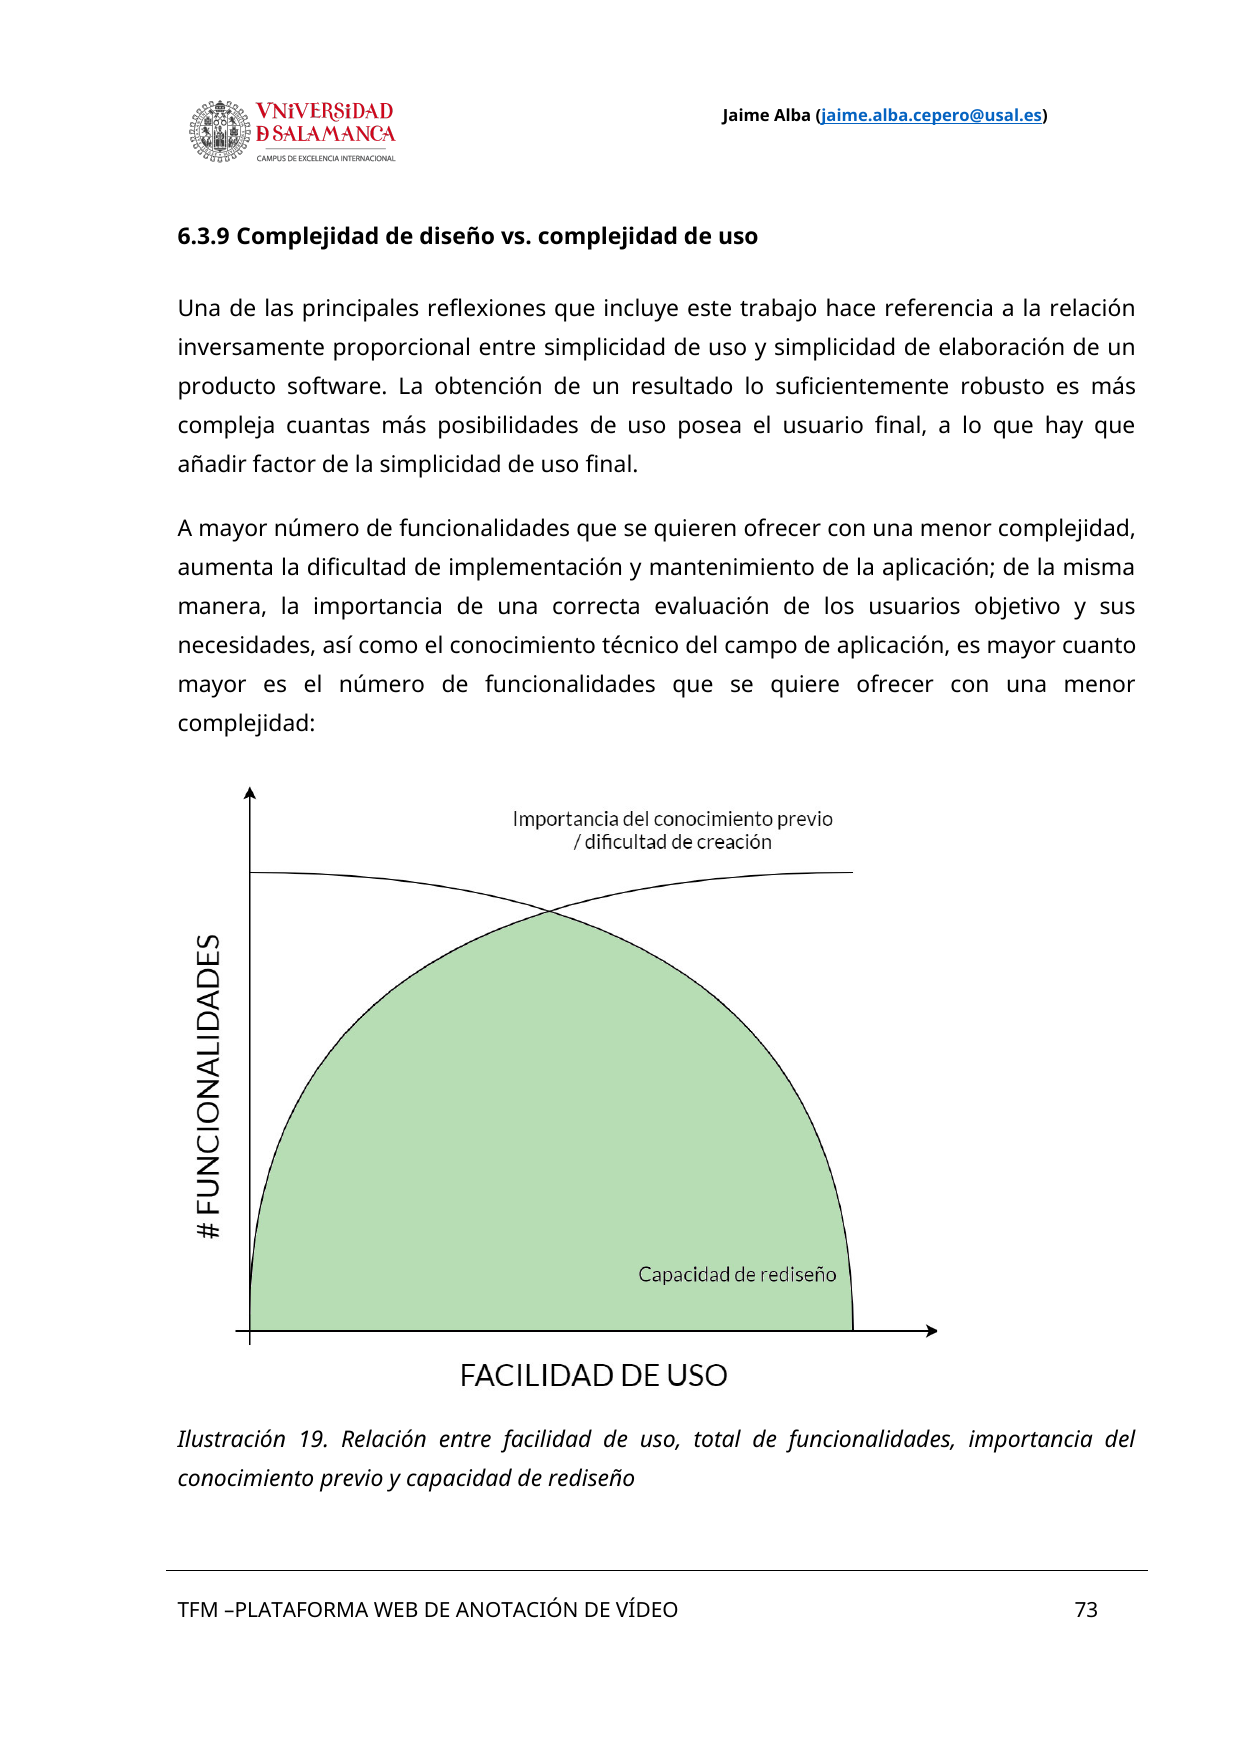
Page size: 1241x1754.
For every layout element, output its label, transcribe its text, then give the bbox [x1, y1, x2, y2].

picture [188, 99, 397, 163]
picture [177, 771, 938, 1403]
text A mayor número de funcionalidades que se quieren ofrecer con una menor complejidad, aumenta la dificultad de implementación y mantenimiento de la aplicación; de la misma manera, la importancia de una correcta evaluación de los usuarios objetivo y sus necesidades, así como el conocimiento técnico del campo de aplicación, es mayor cuanto mayor es el número de funcionalidades que se quiere ofrecer con una menor complejidad: [177, 512, 1137, 738]
subtitle Complejidad de diseño vs. complejidad de uso [177, 219, 1137, 251]
text Una de las principales reflexiones que incluye este trabajo hace referencia a la relación inversamente proporcional entre simplicidad de uso y simplicidad de elaboración de un producto software. La obtención de un resultado lo suficientemente robusto es más compleja cuantas más posibilidades de uso posea el usuario final, a lo que hay que añadir factor de la simplicidad de uso final. [177, 291, 1137, 479]
